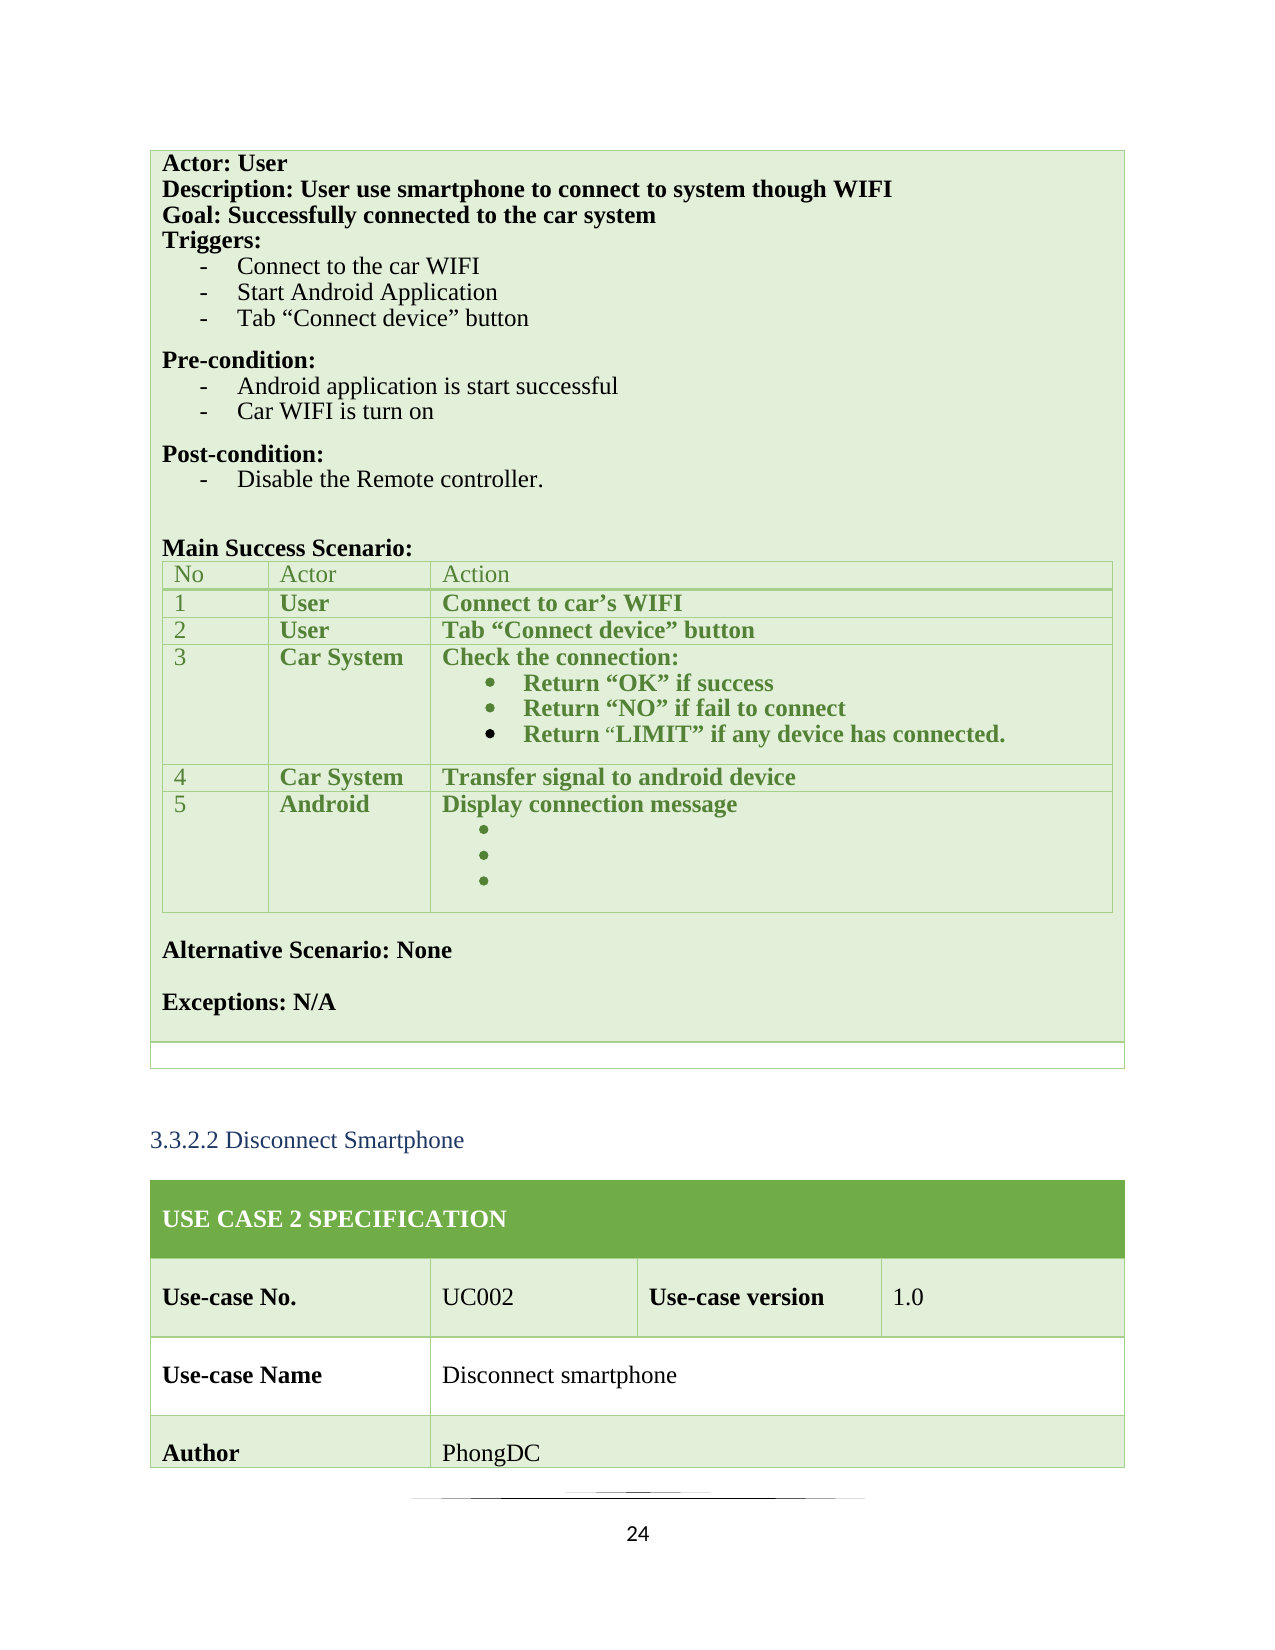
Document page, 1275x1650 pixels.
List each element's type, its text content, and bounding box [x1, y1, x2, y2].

table_cell Use-case version [638, 1259, 881, 1336]
table_cell Author [151, 1416, 430, 1467]
table_cell Use-case Name [151, 1338, 430, 1414]
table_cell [151, 151, 1124, 1041]
subtitle 3.3.2.2 Disconnect Smartphone [150, 1125, 1125, 1153]
table_cell Use-case No. [151, 1259, 430, 1336]
table_cell UC002 [431, 1259, 637, 1336]
table_cell PhongDC [431, 1416, 1124, 1467]
table_cell 1.0 [882, 1259, 1124, 1336]
table_header USE CASE 2 SPECIFICATION [151, 1181, 1124, 1258]
table_cell Disconnect smartphone [431, 1338, 1124, 1414]
table_cell [151, 1043, 1124, 1068]
